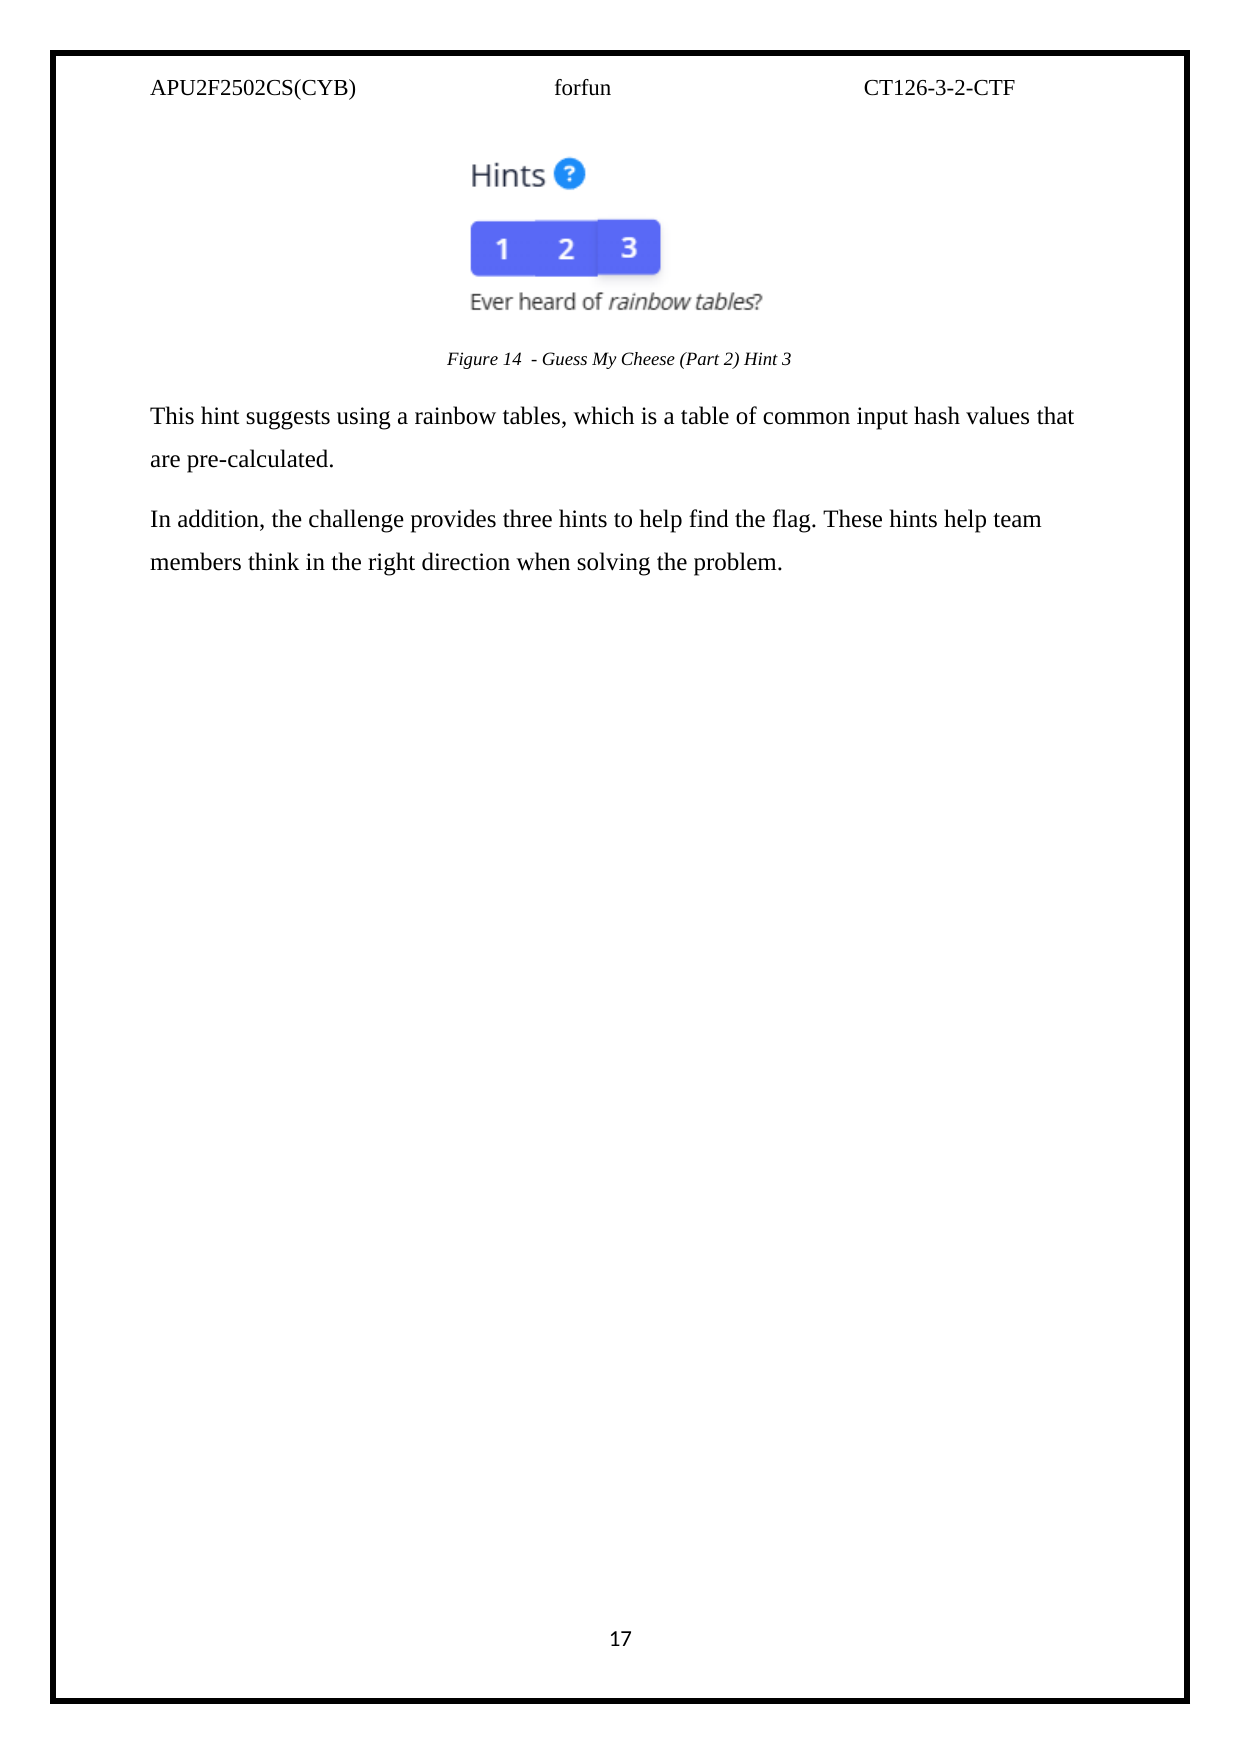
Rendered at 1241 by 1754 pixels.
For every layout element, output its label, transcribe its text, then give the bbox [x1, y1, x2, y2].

text Figure 14 - Guess My Cheese (Part 2) Hint 3 [150, 348, 1090, 369]
text This hint suggests using a rainbow tables, which is a table of common input hash values ​​that are pre-calculated. [150, 401, 1090, 473]
picture [457, 150, 783, 318]
text In addition, the challenge provides three hints to help find the flag. These hints help team members think in the right direction when solving the problem. [150, 504, 1090, 576]
